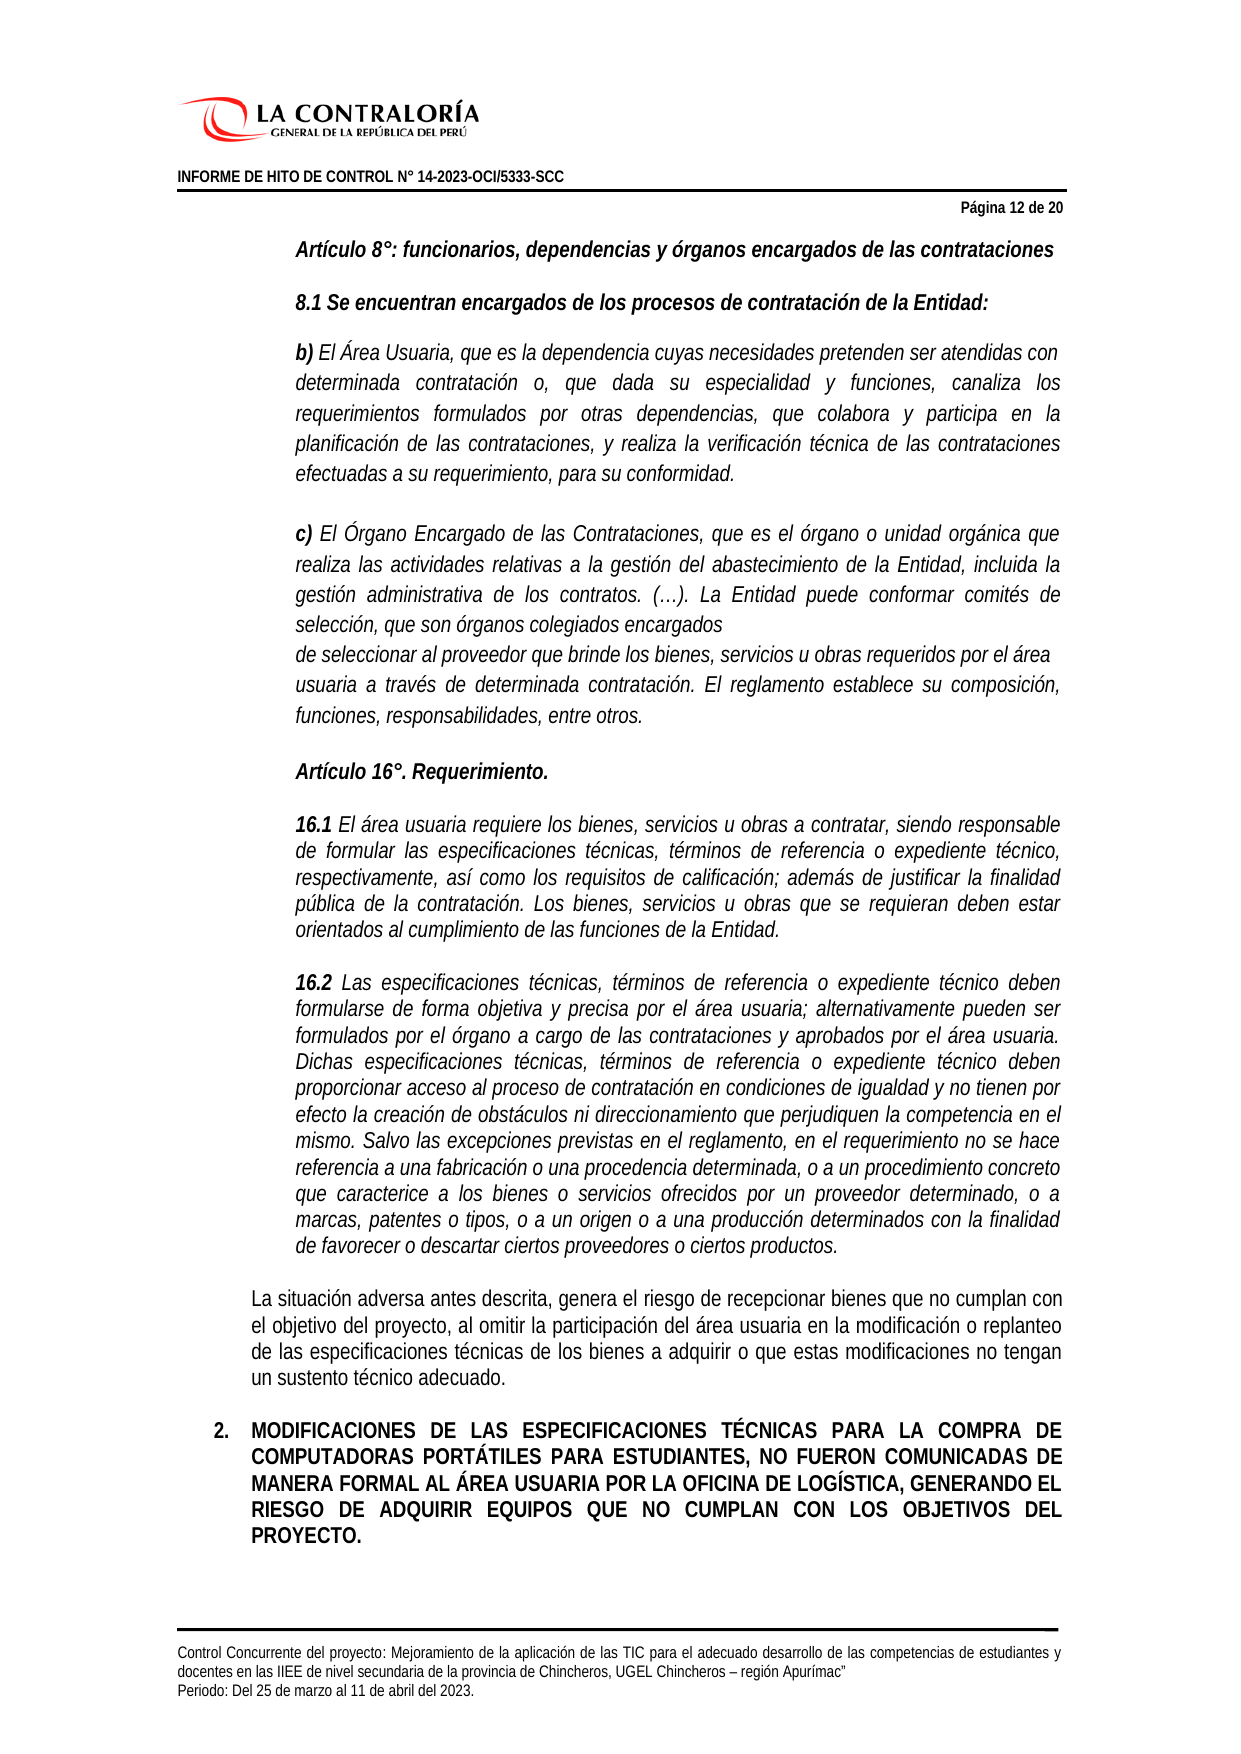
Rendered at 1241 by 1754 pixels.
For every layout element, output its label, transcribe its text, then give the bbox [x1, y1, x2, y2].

text La situación adversa antes descrita, genera el riesgo de recepcionar bienes que no cumplan con el objetivo del proyecto, al omitir la participación del área usuaria en la modificación o replanteo de las especificaciones técnicas de los bienes a adquirir o que estas modificaciones no tengan un sustento técnico adecuado. [251, 1285, 1063, 1391]
text 8.1 Se encuentran encargados de los procesos de contratación de la Entidad: [295, 289, 1063, 315]
text Artículo 8°: funcionarios, dependencias y órganos encargados de las contrataciones [295, 236, 1063, 262]
picture [177, 73, 479, 167]
list MODIFICACIONES DE LAS ESPECIFICACIONES TÉCNICAS PARA LA COMPRA DE COMPUTADORAS PORTÁTILES PARA ESTUDIANTES, NO FUERON COMUNICADAS DE MANERA FORMAL AL ÁREA USUARIA POR LA OFICINA DE LOGÍSTICA, GENERANDO EL RIESGO DE ADQUIRIR EQUIPOS QUE NO CUMPLAN CON LOS OBJETIVOS DEL PROYECTO. [213, 1417, 1063, 1549]
list usuaria a través de determinada contratación. El reglamento establece su composición, funciones, responsabilidades, entre otros. [295, 671, 1063, 728]
list b) El Área Usuaria, que es la dependencia cuyas necesidades pretenden ser atendidas con [295, 339, 1063, 365]
list c) El Órgano Encargado de las Contrataciones, que es el órgano o unidad orgánica que realiza las actividades relativas a la gestión del abastecimiento de la Entidad, incluida la gestión administrativa de los contratos. (…). La Entidad puede conformar comités de selección, que son órganos colegiados encargados [295, 520, 1063, 637]
text 16.1 El área usuaria requiere los bienes, servicios u obras a contratar, siendo responsable de formular las especificaciones técnicas, términos de referencia o expediente técnico, respectivamente, así como los requisitos de calificación; además de justificar la finalidad pública de la contratación. Los bienes, servicios u obras que se requieran deben estar orientados al cumplimiento de las funciones de la Entidad. [295, 811, 1063, 943]
list determinada contratación o, que dada su especialidad y funciones, canaliza los requerimientos formulados por otras dependencias, que colabora y participa en la planificación de las contrataciones, y realiza la verificación técnica de las contrataciones efectuadas a su requerimiento, para su conformidad. [295, 369, 1063, 486]
list de seleccionar al proveedor que brinde los bienes, servicios u obras requeridos por el área [295, 641, 1063, 667]
text Artículo 16°. Requerimiento. [295, 758, 1063, 784]
text 16.2 Las especificaciones técnicas, términos de referencia o expediente técnico deben formularse de forma objetiva y precisa por el área usuaria; alternativamente pueden ser formulados por el órgano a cargo de las contrataciones y aprobados por el área usuaria. Dichas especificaciones técnicas, términos de referencia o expediente técnico deben proporcionar acceso al proceso de contratación en condiciones de igualdad y no tienen por efecto la creación de obstáculos ni direccionamiento que perjudiquen la competencia en el mismo. Salvo las excepciones previstas en el reglamento, en el requerimiento no se hace referencia a una fabricación o una procedencia determinada, o a un procedimiento concreto que caracterice a los bienes o servicios ofrecidos por un proveedor determinado, o a marcas, patentes o tipos, o a un origen o a una producción determinados con la finalidad de favorecer o descartar ciertos proveedores o ciertos productos. [295, 969, 1063, 1259]
